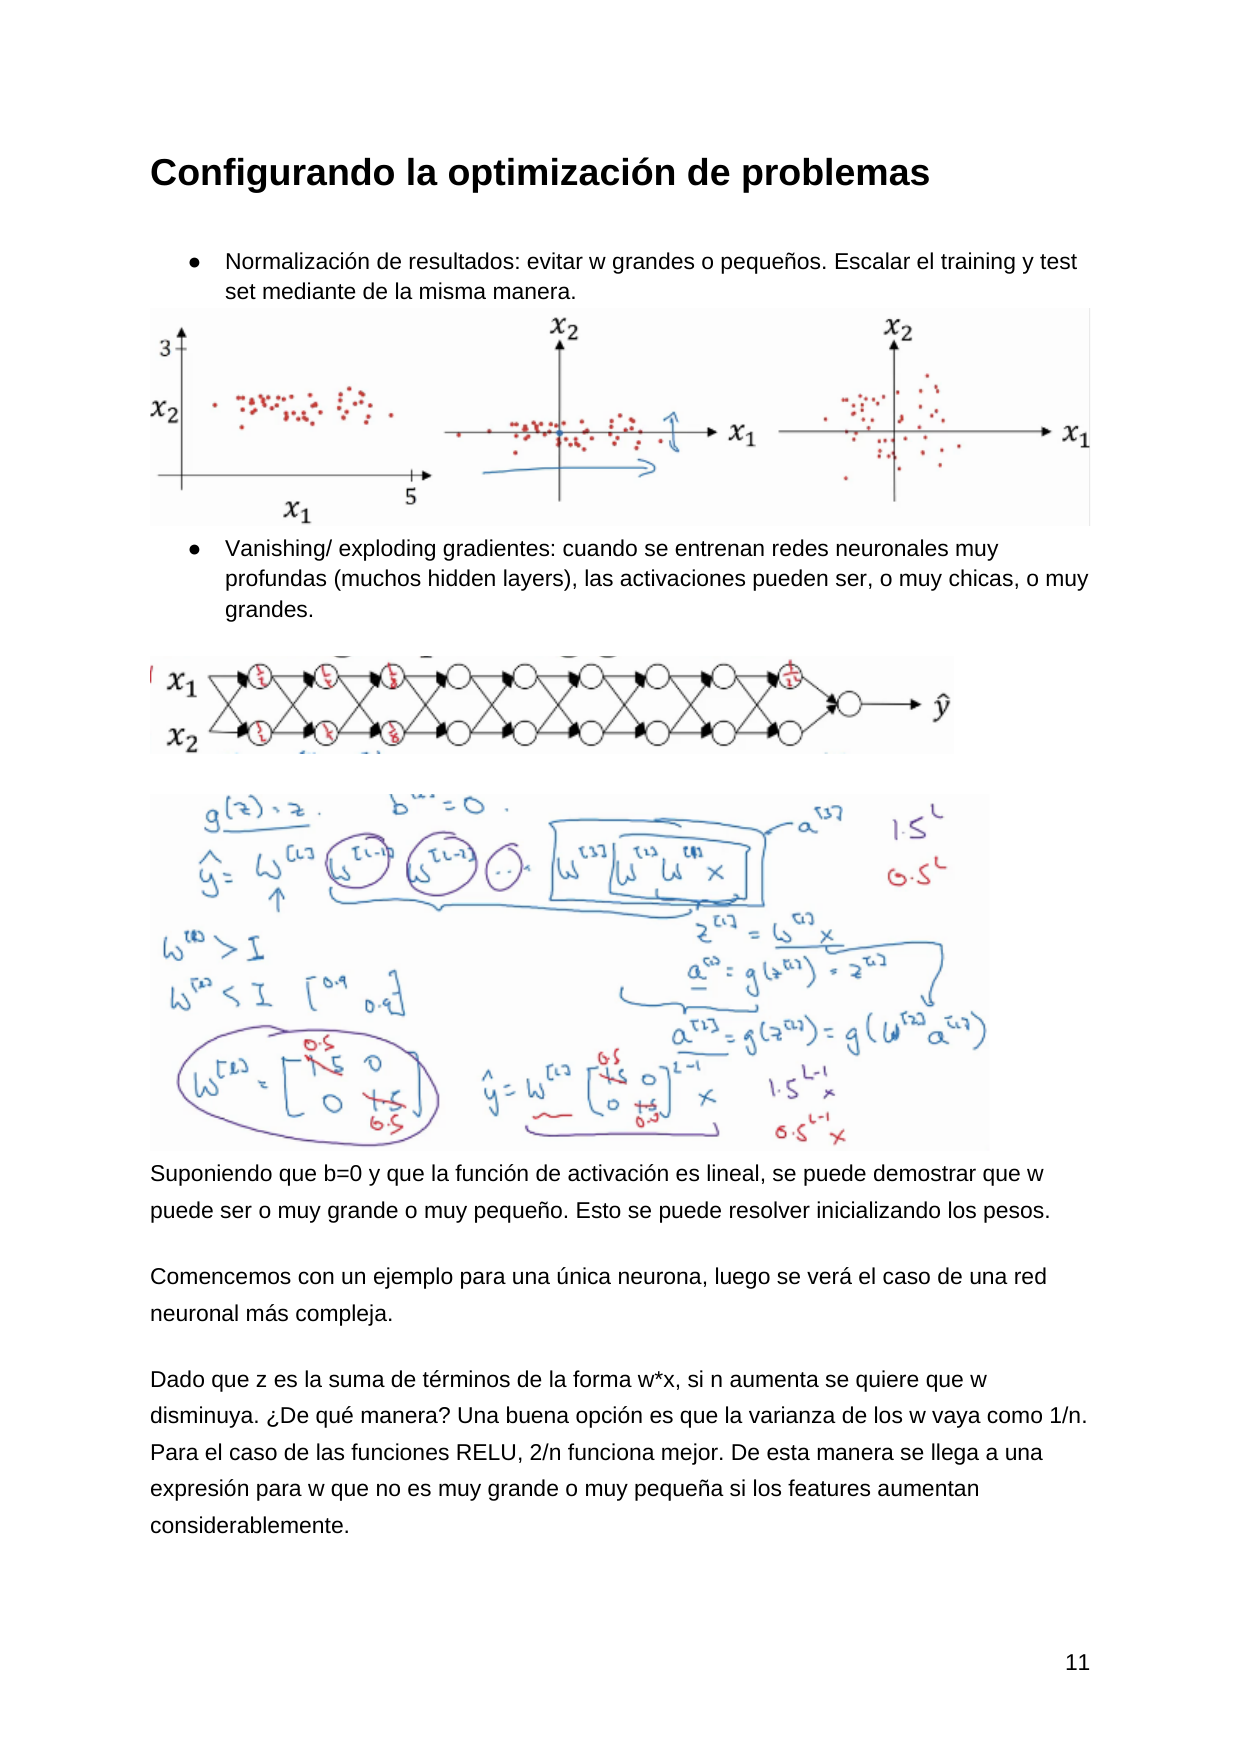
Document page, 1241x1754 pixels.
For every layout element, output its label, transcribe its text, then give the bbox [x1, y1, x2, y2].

picture [150, 794, 990, 1151]
text Comencemos con un ejemplo para una única neurona, luego se verá el caso de una red neuronal más compleja. [150, 1263, 1090, 1326]
picture [150, 308, 1091, 526]
text Dado que z es la suma de términos de la forma w*x, si n aumenta se quiere que w disminuya. ¿De qué manera? Una buena opción es que la varianza de los w vaya como 1/n. Para el caso de las funciones RELU, 2/n funciona mejor. De esta manera se llega a una expresión para w que no es muy grande o muy pequeña si los features aumentan considerablemente. [150, 1366, 1090, 1538]
list Vanishing/ exploding gradientes: cuando se entrenan redes neuronales muy profundas (muchos hidden layers), las activaciones pueden ser, o muy chicas, o muy grandes. [187, 535, 1090, 622]
picture [150, 656, 955, 754]
list Normalización de resultados: evitar w grandes o pequeños. Escalar el training y test set mediante de la misma manera. [187, 248, 1090, 304]
text Suponiendo que b=0 y que la función de activación es lineal, se puede demostrar que w puede ser o muy grande o muy pequeño. Esto se puede resolver inicializando los pesos. [150, 1160, 1090, 1223]
subtitle Configurando la optimización de problemas [150, 150, 1090, 193]
